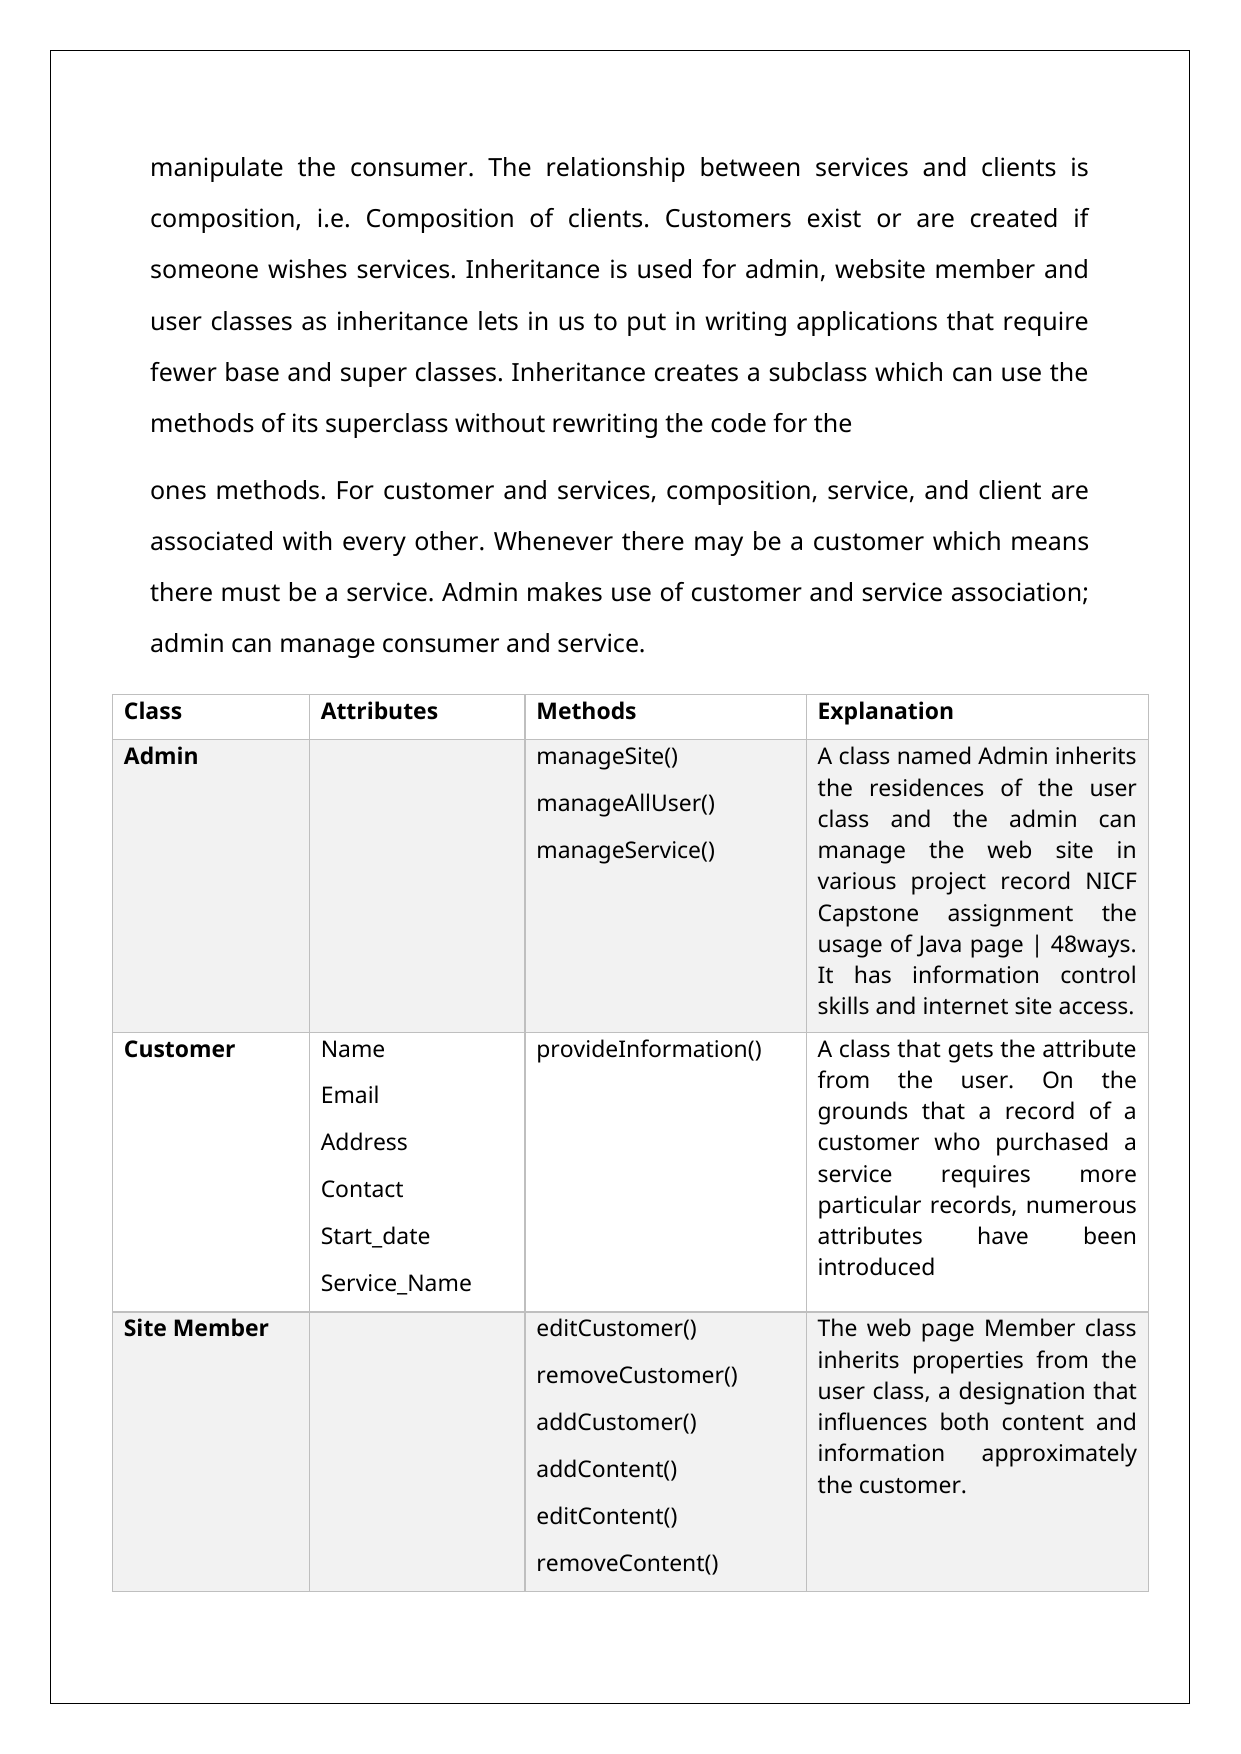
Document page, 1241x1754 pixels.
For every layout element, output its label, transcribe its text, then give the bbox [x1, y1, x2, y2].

table_cell Admin [113, 740, 309, 1032]
table_cell A class named Admin inherits the residences of the user class and the admin can manage the web site in various project record NICF Capstone assignment the usage of Java page | 48ways. It has information control skills and internet site access. [807, 740, 1148, 1032]
table_header Explanation [807, 695, 1148, 739]
table_cell Site Member [113, 1313, 309, 1591]
table_header Class [113, 695, 309, 739]
table_cell Name Email Address Contact Start_date Service_Name [310, 1033, 524, 1311]
table_cell A class that gets the attribute from the user. On the grounds that a record of a customer who purchased a service requires more particular records, numerous attributes have been introduced [807, 1033, 1148, 1311]
table_cell provideInformation() [526, 1033, 806, 1311]
table_cell Customer [113, 1033, 309, 1311]
text ones methods. For customer and services, composition, service, and client are associated with every other. Whenever there may be a customer which means there must be a service. Admin makes use of customer and service association; admin can manage consumer and service. [150, 473, 1090, 660]
table_header Methods [526, 695, 806, 739]
table_cell The web page Member class inherits properties from the user class, a designation that influences both content and information approximately the customer. [807, 1313, 1148, 1591]
table_cell editCustomer() removeCustomer() addCustomer() addContent() editContent() removeContent() [526, 1313, 806, 1591]
table_header Attributes [310, 695, 524, 739]
table_cell manageSite() manageAllUser() manageService() [526, 740, 806, 1032]
table_cell [310, 1313, 524, 1591]
table_cell [310, 740, 524, 1032]
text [150, 150, 1090, 439]
